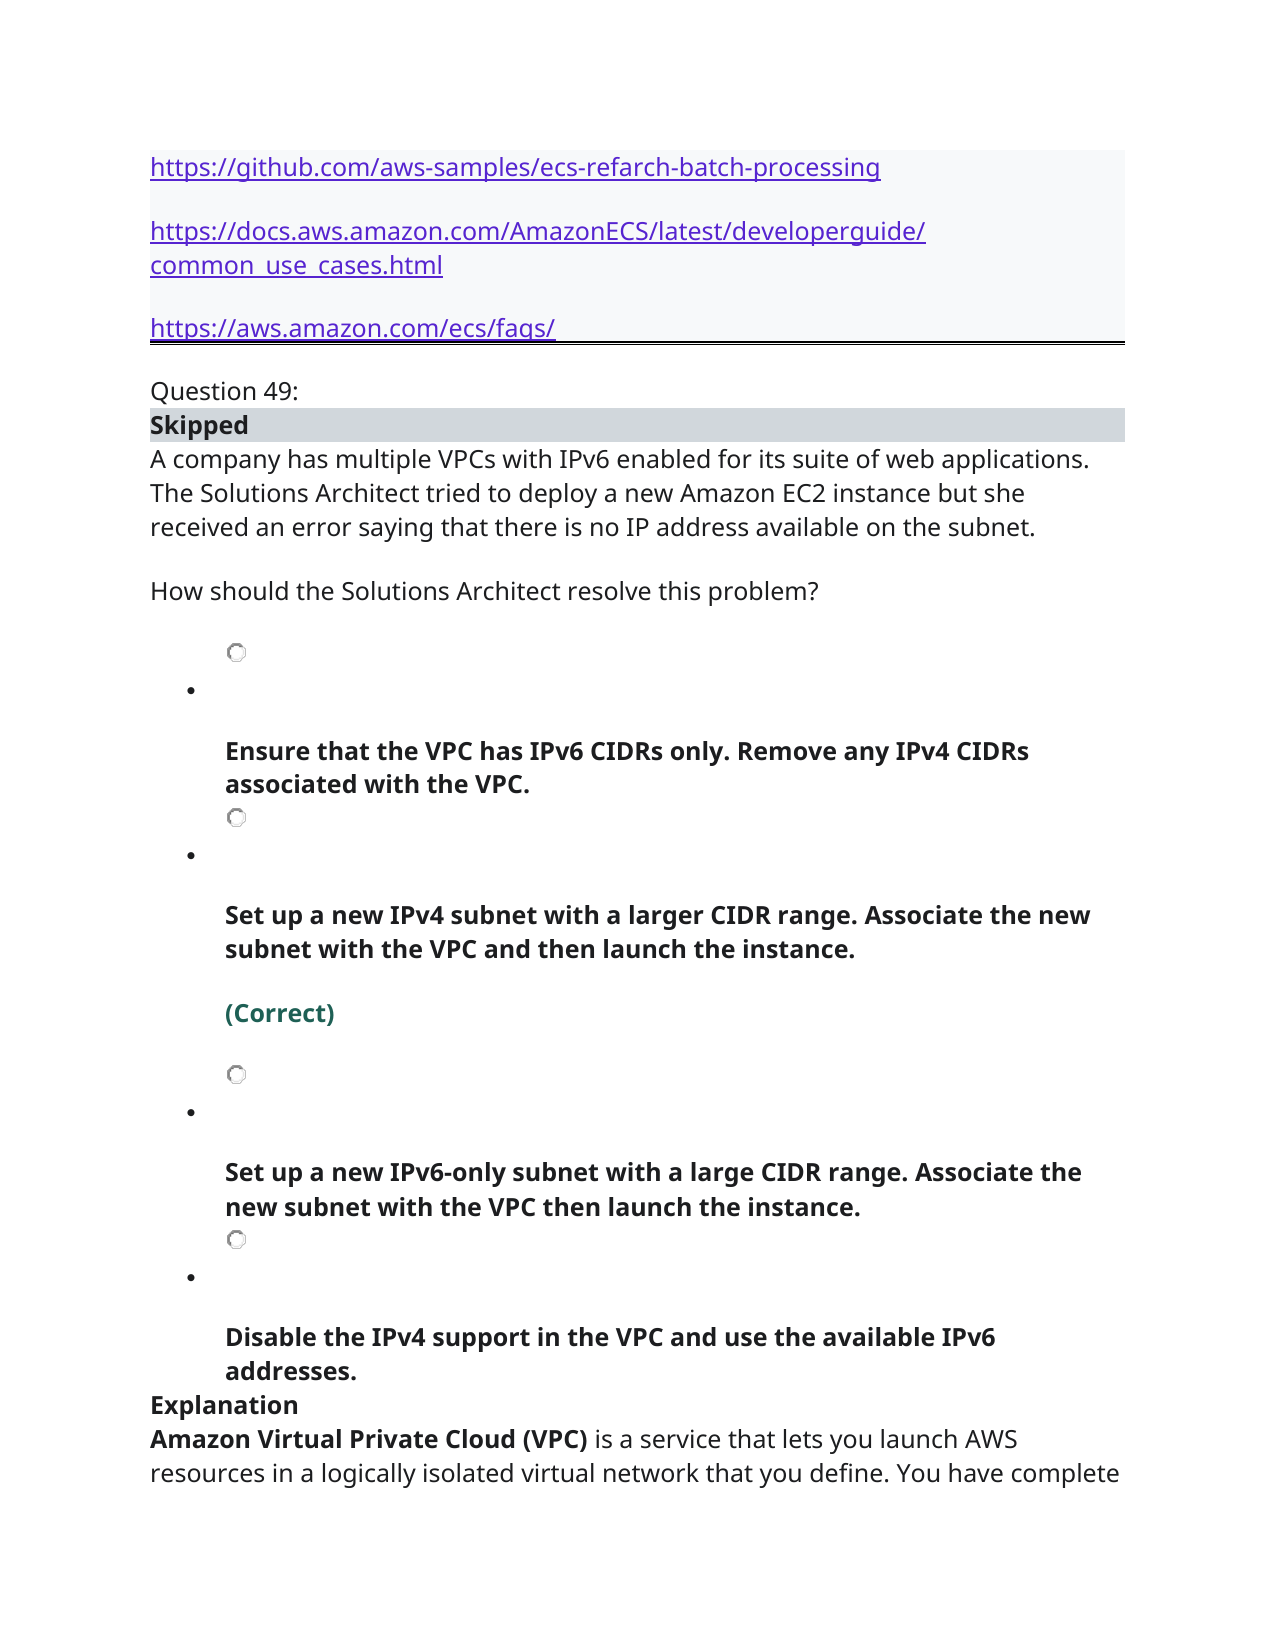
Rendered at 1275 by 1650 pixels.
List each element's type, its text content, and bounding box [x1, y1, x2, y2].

text Explanation [150, 1388, 1125, 1422]
text https://aws.amazon.com/ecs/faqs/ [150, 311, 1125, 341]
text Set up a new IPv6-only subnet with a large CIDR range. Associate the new subnet with the VPC then launch the instance. [225, 1155, 1125, 1223]
text A company has multiple VPCs with IPv6 enabled for its suite of web applications. The Solutions Architect tried to deploy a new Amazon EC2 instance but she received an error saying that there is no IP address available on the subnet. [150, 442, 1125, 544]
text Ensure that the VPC has IPv6 CIDRs only. Remove any IPv4 CIDRs associated with the VPC. [225, 733, 1125, 801]
text https://docs.aws.amazon.com/AmazonECS/latest/developerguide/common_use_cases.html [150, 213, 1125, 281]
text Set up a new IPv4 subnet with a larger CIDR range. Associate the new subnet with the VPC and then launch the instance. [225, 898, 1125, 966]
text (Correct) [225, 995, 1125, 1029]
text Skipped [150, 408, 1125, 442]
text How should the Solutions Architect resolve this problem? [150, 573, 1125, 607]
text Question 49: [150, 374, 1125, 408]
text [150, 1422, 1125, 1490]
text https://github.com/aws-samples/ecs-refarch-batch-processing [150, 150, 1125, 184]
text Disable the IPv4 support in the VPC and use the available IPv6 addresses. [225, 1320, 1125, 1388]
